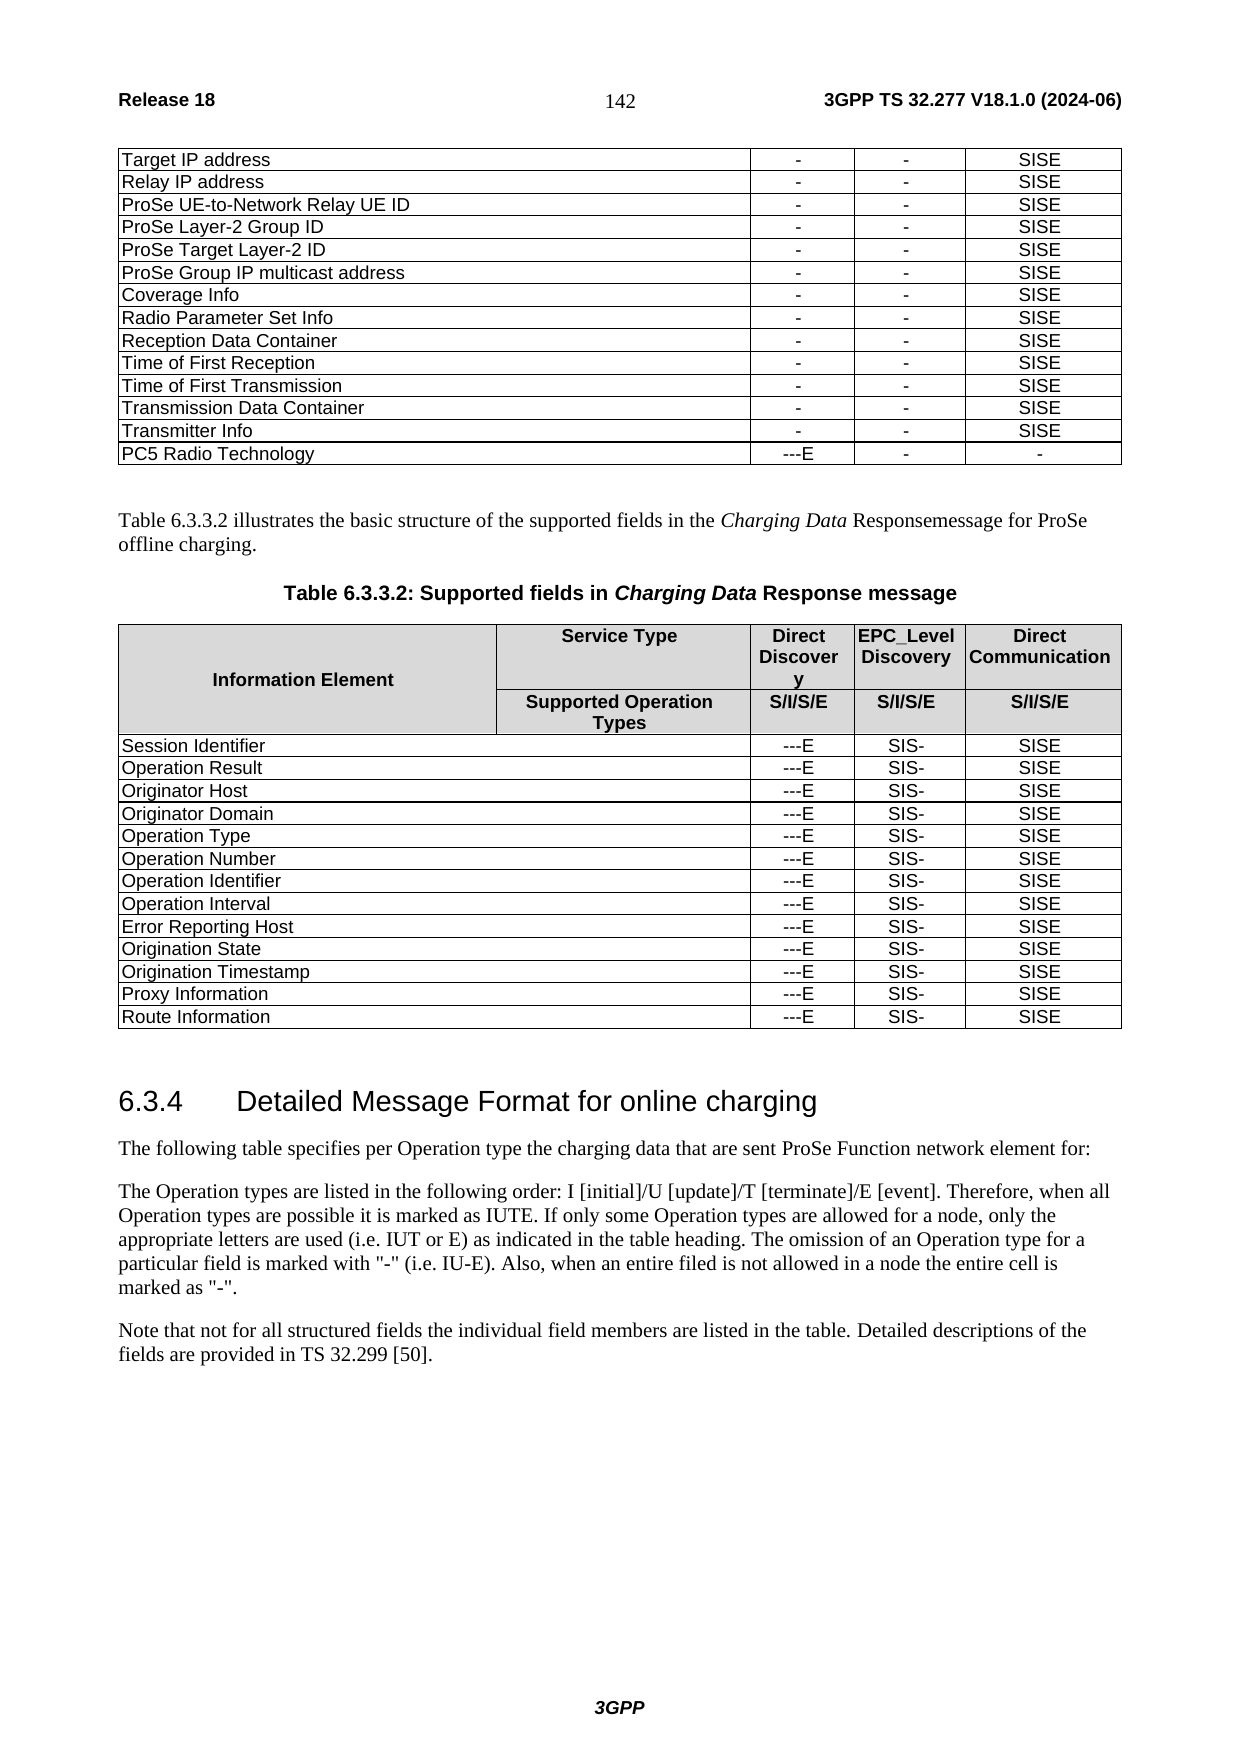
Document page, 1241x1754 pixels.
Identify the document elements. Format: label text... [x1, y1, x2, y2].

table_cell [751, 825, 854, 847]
text Table 6.3.3.2 illustrates the basic structure of the supported fields in the Charging Data Responsemessage for ProSe offline charging. [118, 508, 1122, 556]
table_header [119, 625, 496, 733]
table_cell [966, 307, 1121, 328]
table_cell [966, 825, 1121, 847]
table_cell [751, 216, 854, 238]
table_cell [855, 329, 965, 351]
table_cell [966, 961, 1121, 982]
text The Operation types are listed in the following order: I [initial]/U [update]/T [terminate]/E [event]. Therefore, when all Operation types are possible it is marked as IUTE. If only some Operation types are allowed for a node, only the appropriate letters are used (i.e. IUT or E) as indicated in the table heading. The omission of an Operation type for a particular field is marked with "-" (i.e. IU-E). Also, when an entire filed is not allowed in a node the entire cell is marked as "-". [118, 1179, 1122, 1299]
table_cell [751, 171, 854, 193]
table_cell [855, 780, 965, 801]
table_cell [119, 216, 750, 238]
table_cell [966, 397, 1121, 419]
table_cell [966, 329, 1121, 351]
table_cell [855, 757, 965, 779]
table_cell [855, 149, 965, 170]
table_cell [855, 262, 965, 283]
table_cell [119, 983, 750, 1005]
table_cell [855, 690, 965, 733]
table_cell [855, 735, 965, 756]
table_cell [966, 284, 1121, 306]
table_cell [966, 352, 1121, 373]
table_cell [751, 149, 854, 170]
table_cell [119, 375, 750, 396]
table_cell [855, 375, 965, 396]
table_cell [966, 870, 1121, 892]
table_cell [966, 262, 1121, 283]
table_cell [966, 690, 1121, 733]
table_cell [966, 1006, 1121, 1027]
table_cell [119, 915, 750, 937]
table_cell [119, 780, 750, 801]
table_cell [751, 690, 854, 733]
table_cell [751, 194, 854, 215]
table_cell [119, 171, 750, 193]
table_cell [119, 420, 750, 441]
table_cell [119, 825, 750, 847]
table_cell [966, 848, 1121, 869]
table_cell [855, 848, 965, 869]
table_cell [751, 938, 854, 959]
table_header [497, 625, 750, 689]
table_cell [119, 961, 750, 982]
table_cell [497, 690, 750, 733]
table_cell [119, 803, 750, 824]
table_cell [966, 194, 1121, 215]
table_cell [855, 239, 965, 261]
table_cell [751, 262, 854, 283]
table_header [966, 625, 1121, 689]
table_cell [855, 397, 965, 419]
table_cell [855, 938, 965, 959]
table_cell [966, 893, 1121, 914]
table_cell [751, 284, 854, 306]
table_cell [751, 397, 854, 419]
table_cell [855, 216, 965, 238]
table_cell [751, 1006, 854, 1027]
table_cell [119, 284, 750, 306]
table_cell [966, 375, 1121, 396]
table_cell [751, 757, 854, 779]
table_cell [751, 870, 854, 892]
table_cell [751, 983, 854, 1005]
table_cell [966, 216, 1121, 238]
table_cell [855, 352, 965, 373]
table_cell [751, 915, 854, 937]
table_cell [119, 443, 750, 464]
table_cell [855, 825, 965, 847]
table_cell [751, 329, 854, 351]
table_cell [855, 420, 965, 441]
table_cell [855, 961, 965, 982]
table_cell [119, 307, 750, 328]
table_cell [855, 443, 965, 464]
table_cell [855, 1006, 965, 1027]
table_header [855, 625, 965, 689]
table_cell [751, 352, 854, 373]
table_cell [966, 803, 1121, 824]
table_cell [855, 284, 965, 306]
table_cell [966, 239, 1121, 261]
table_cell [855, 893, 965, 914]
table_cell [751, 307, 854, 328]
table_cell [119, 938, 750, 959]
subtitle 6.3.4 Detailed Message Format for online charging [118, 1084, 1122, 1117]
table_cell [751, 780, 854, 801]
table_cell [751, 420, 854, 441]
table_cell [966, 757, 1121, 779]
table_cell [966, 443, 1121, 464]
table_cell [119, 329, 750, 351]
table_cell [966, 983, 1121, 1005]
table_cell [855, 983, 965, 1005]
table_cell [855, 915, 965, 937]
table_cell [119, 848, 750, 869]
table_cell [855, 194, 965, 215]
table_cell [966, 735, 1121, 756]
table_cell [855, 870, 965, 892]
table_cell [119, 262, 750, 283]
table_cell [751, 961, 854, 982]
text The following table specifies per Operation type the charging data that are sent ProSe Function network element for: [118, 1136, 1122, 1160]
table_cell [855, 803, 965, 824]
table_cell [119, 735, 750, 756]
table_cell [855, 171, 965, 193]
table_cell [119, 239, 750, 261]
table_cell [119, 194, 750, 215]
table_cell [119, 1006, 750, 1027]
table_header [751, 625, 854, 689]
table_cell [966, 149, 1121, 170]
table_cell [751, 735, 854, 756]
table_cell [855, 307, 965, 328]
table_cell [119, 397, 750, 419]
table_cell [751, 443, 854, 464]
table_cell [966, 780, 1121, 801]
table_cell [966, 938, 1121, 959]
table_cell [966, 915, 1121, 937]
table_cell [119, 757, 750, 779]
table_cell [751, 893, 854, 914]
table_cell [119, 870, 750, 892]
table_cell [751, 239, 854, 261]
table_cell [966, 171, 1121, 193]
text Note that not for all structured fields the individual field members are listed in the table. Detailed descriptions of the fields are provided in TS 32.299 [50]. [118, 1318, 1122, 1366]
text Table 6.3.3.2: Supported fields in Charging Data Response message [118, 581, 1122, 605]
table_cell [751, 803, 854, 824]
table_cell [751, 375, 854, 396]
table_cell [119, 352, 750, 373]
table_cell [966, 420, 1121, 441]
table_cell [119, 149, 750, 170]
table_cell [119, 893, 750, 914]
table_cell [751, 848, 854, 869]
